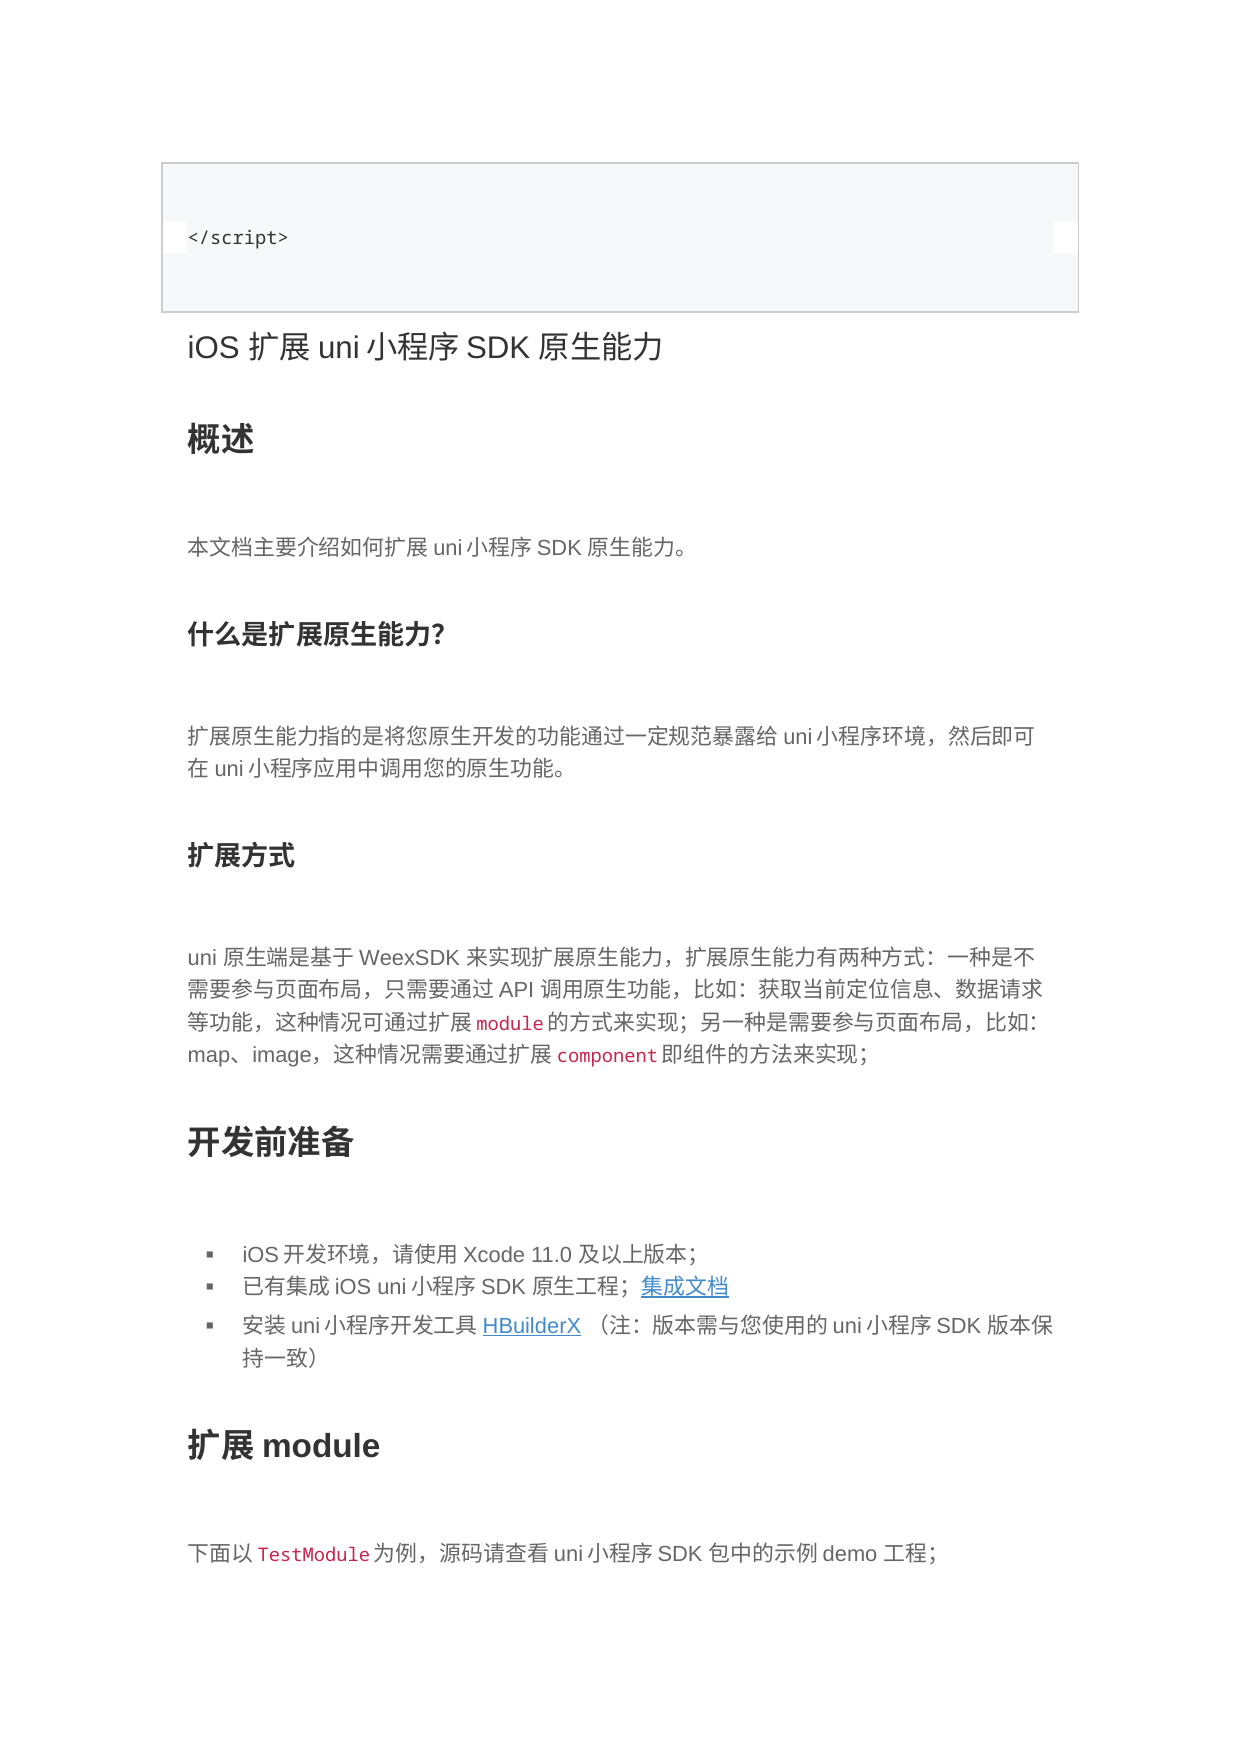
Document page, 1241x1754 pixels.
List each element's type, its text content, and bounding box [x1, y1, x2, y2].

text 本文档主要介绍如何扩展 uni小程序SDK 原生能力。 [187, 530, 1053, 562]
text 下面以TestModule为例，源码请查看 uni小程序SDK 包中的示例 demo 工程； [187, 1535, 1053, 1568]
text 扩展原生能力指的是将您原生开发的功能通过一定规范暴露给 uni小程序环境，然后即可在 uni小程序应用中调用您的原生功能。 [187, 718, 1053, 783]
subtitle 开发前准备 [187, 1107, 1053, 1172]
subtitle 概述 [187, 405, 1053, 470]
subtitle 扩展 module [187, 1410, 1053, 1475]
text uni 原生端是基于 WeexSDK 来实现扩展原生能力，扩展原生能力有两种方式：一种是不需要参与页面布局，只需要通过 API 调用原生功能，比如：获取当前定位信息、数据请求等功能，这种情况可通过扩展module的方式来实现；另一种是需要参与页面布局，比如：map、image，这种情况需要通过扩展component即组件的方法来实现； [187, 939, 1053, 1069]
list iOS开发环境，请使用 Xcode 11.0 及以上版本； [205, 1236, 1053, 1269]
subtitle 扩展方式 [187, 821, 1053, 886]
list 已有集成 iOS uni小程序SDK 原生工程；集成文档 [205, 1269, 1053, 1301]
subtitle iOS 扩展 uni小程序SDK 原生能力 [187, 313, 1053, 378]
list 安装 uni小程序开发工具 HBuilderX （注：版本需与您使用的 uni小程序SDK 版本保持一致） [205, 1308, 1053, 1373]
subtitle 什么是扩展原生能力？ [187, 600, 1053, 665]
